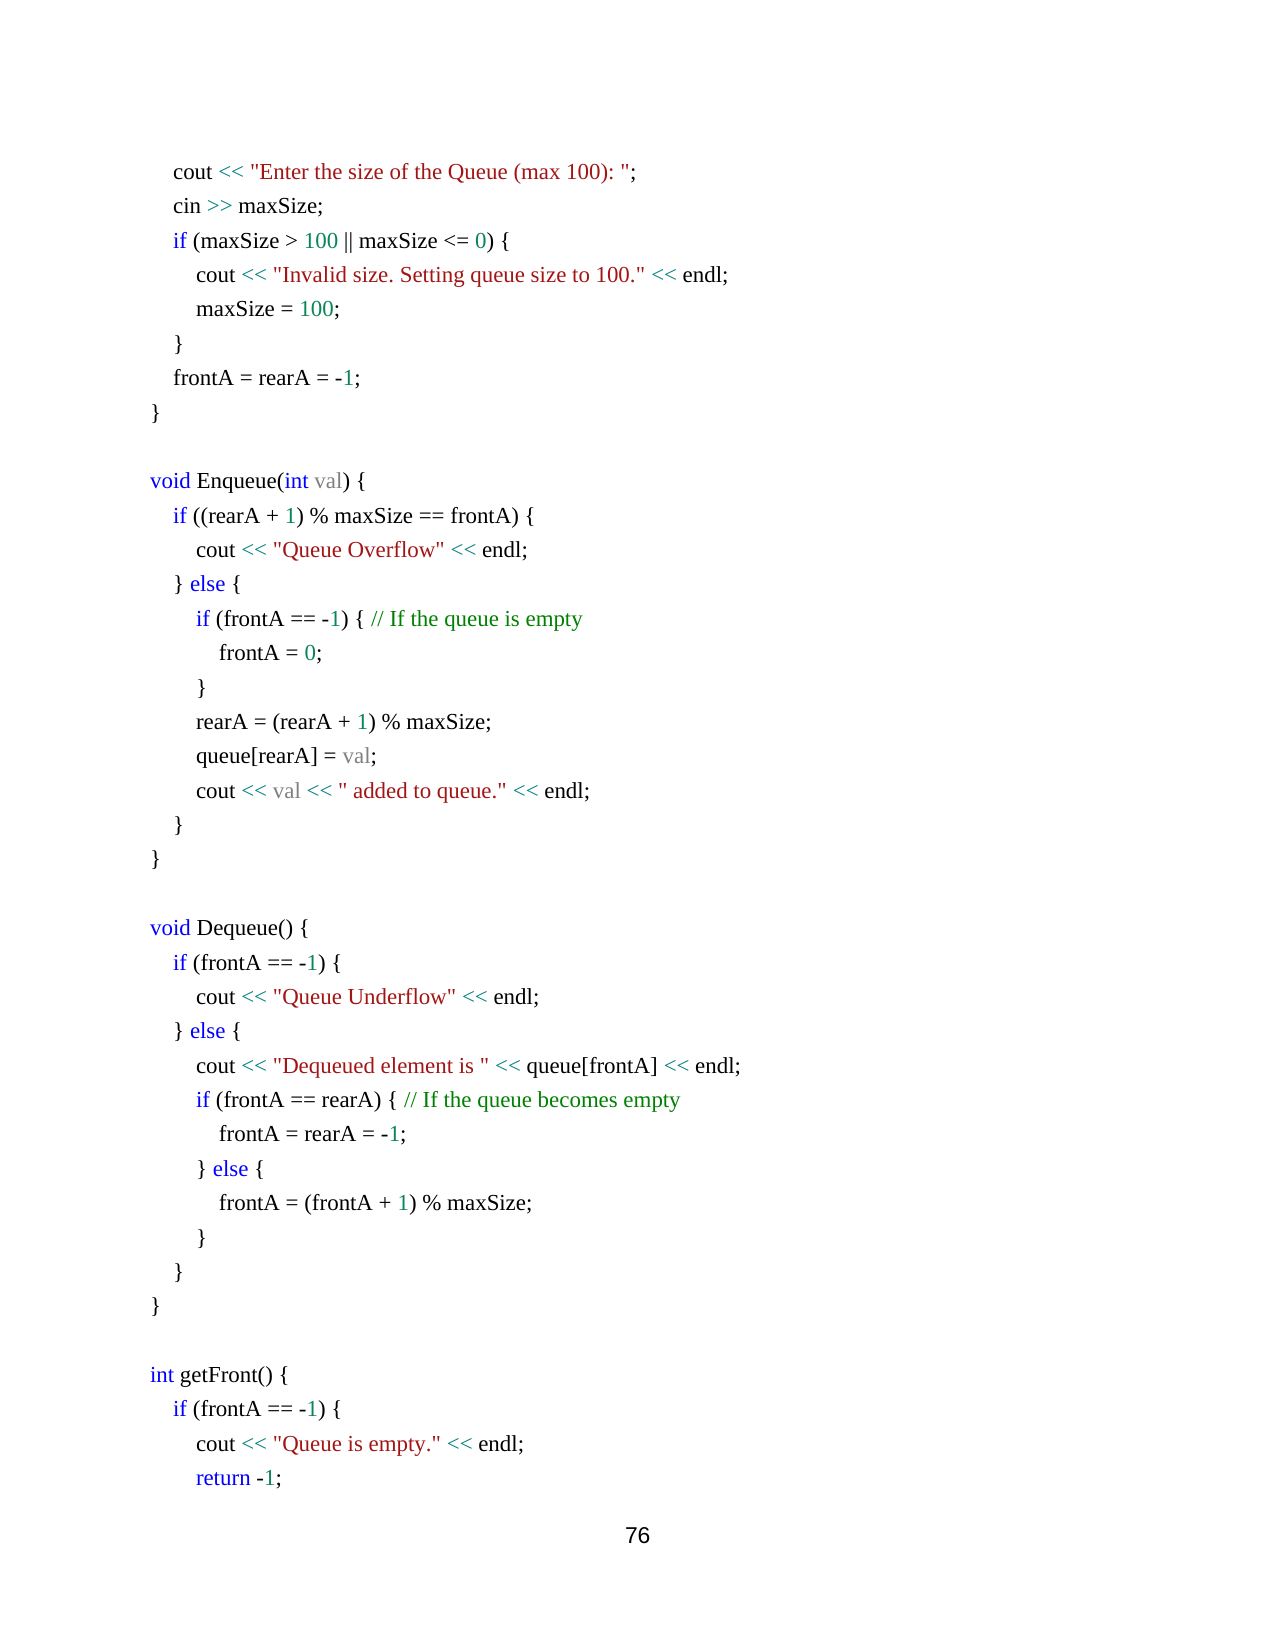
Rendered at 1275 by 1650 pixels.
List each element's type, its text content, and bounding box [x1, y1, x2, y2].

text cout << "Queue is empty." << endl; [150, 1422, 1125, 1456]
text } else { [150, 562, 1125, 597]
text } [150, 803, 1125, 837]
text void Dequeue() { [150, 906, 1125, 941]
text rearA = (rearA + 1) % maxSize; [150, 700, 1125, 734]
text frontA = rearA = -1; [150, 1112, 1125, 1147]
text } [150, 391, 1125, 425]
text cout << "Invalid size. Setting queue size to 100." << endl; [150, 253, 1125, 287]
text maxSize = 100; [150, 287, 1125, 322]
text if (frontA == -1) { // If the queue is empty [150, 597, 1125, 631]
text } [150, 1284, 1125, 1319]
text cout << "Queue Overflow" << endl; [150, 528, 1125, 562]
text } [150, 1250, 1125, 1284]
text if (frontA == -1) { [150, 1387, 1125, 1422]
text int getFront() { [150, 1353, 1125, 1387]
text frontA = rearA = -1; [150, 356, 1125, 391]
text if ((rearA + 1) % maxSize == frontA) { [150, 494, 1125, 528]
text } else { [150, 1009, 1125, 1044]
text frontA = 0; [150, 631, 1125, 666]
text } [150, 322, 1125, 356]
text queue[rearA] = val; [150, 734, 1125, 769]
text cin >> maxSize; [150, 184, 1125, 219]
text } [150, 1216, 1125, 1250]
text cout << "Queue Underflow" << endl; [150, 975, 1125, 1009]
text } [150, 666, 1125, 700]
text void Enqueue(int val) { [150, 459, 1125, 494]
text } else { [150, 1147, 1125, 1181]
text if (frontA == rearA) { // If the queue becomes empty [150, 1078, 1125, 1112]
text return -1; [150, 1456, 1125, 1491]
text if (frontA == -1) { [150, 941, 1125, 975]
text cout << val << " added to queue." << endl; [150, 769, 1125, 803]
text frontA = (frontA + 1) % maxSize; [150, 1181, 1125, 1216]
text } [150, 837, 1125, 872]
text cout << "Enter the size of the Queue (max 100): "; [150, 150, 1125, 184]
text cout << "Dequeued element is " << queue[frontA] << endl; [150, 1044, 1125, 1078]
text if (maxSize > 100 || maxSize <= 0) { [150, 219, 1125, 253]
